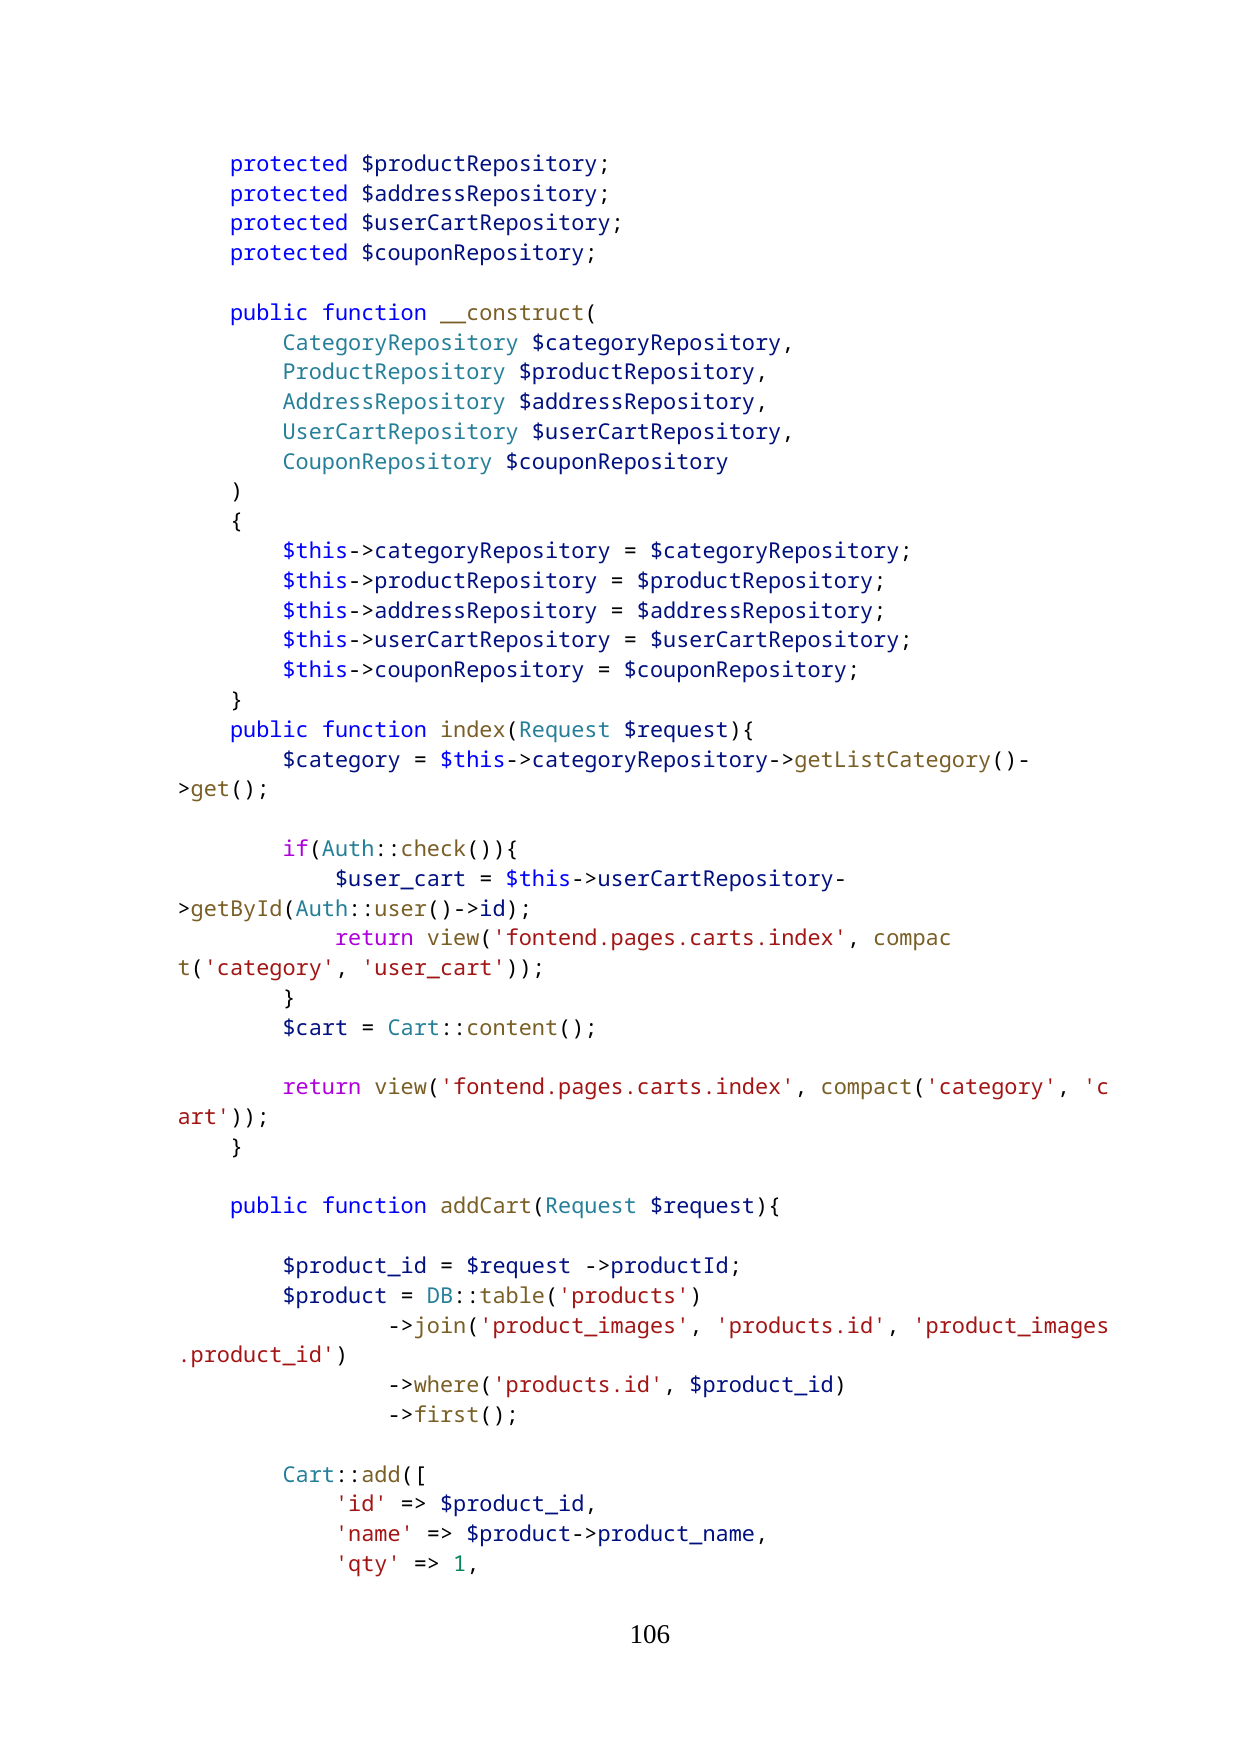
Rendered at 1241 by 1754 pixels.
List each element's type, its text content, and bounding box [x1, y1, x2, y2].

text AddressRepository $addressRepository, [177, 386, 1122, 416]
text protected $productRepository; [177, 148, 1122, 177]
text public function index(Request $request){ [177, 714, 1122, 743]
text if(Auth::check()){ [177, 833, 1122, 863]
text 'id' => $product_id, [177, 1488, 1122, 1518]
text } [177, 982, 1122, 1012]
text $user_cart = $this->userCartRepository->getById(Auth::user()->id); [177, 863, 1122, 922]
text UserCartRepository $userCartRepository, [177, 416, 1122, 446]
text $this->addressRepository = $addressRepository; [177, 594, 1122, 624]
text { [177, 505, 1122, 535]
text ->first(); [177, 1399, 1122, 1429]
text 'qty' => 1, [177, 1548, 1122, 1578]
text protected $userCartRepository; [177, 207, 1122, 237]
text $product_id = $request ->productId; [177, 1250, 1122, 1280]
text $this->couponRepository = $couponRepository; [177, 654, 1122, 684]
text return view('fontend.pages.carts.index', compact('category', 'cart')); [177, 1071, 1122, 1131]
text public function addCart(Request $request){ [177, 1190, 1122, 1220]
text $this->categoryRepository = $categoryRepository; [177, 535, 1122, 565]
text ->where('products.id', $product_id) [177, 1369, 1122, 1399]
text ProductRepository $productRepository, [177, 356, 1122, 386]
text protected $addressRepository; [177, 177, 1122, 207]
text CategoryRepository $categoryRepository, [177, 326, 1122, 356]
text 'name' => $product->product_name, [177, 1518, 1122, 1548]
text $category = $this->categoryRepository->getListCategory()->get(); [177, 743, 1122, 803]
text return view('fontend.pages.carts.index', compact('category', 'user_cart')); [177, 922, 1122, 982]
text ->join('product_images', 'products.id', 'product_images.product_id') [177, 1309, 1122, 1369]
text $product = DB::table('products') [177, 1280, 1122, 1309]
text ) [177, 475, 1122, 505]
text $this->userCartRepository = $userCartRepository; [177, 624, 1122, 654]
text } [177, 684, 1122, 714]
text } [177, 1131, 1122, 1161]
text Cart::add([ [177, 1458, 1122, 1488]
text CouponRepository $couponRepository [177, 446, 1122, 475]
text protected $couponRepository; [177, 237, 1122, 267]
text public function __construct( [177, 297, 1122, 326]
text $cart = Cart::content(); [177, 1012, 1122, 1041]
text $this->productRepository = $productRepository; [177, 565, 1122, 594]
